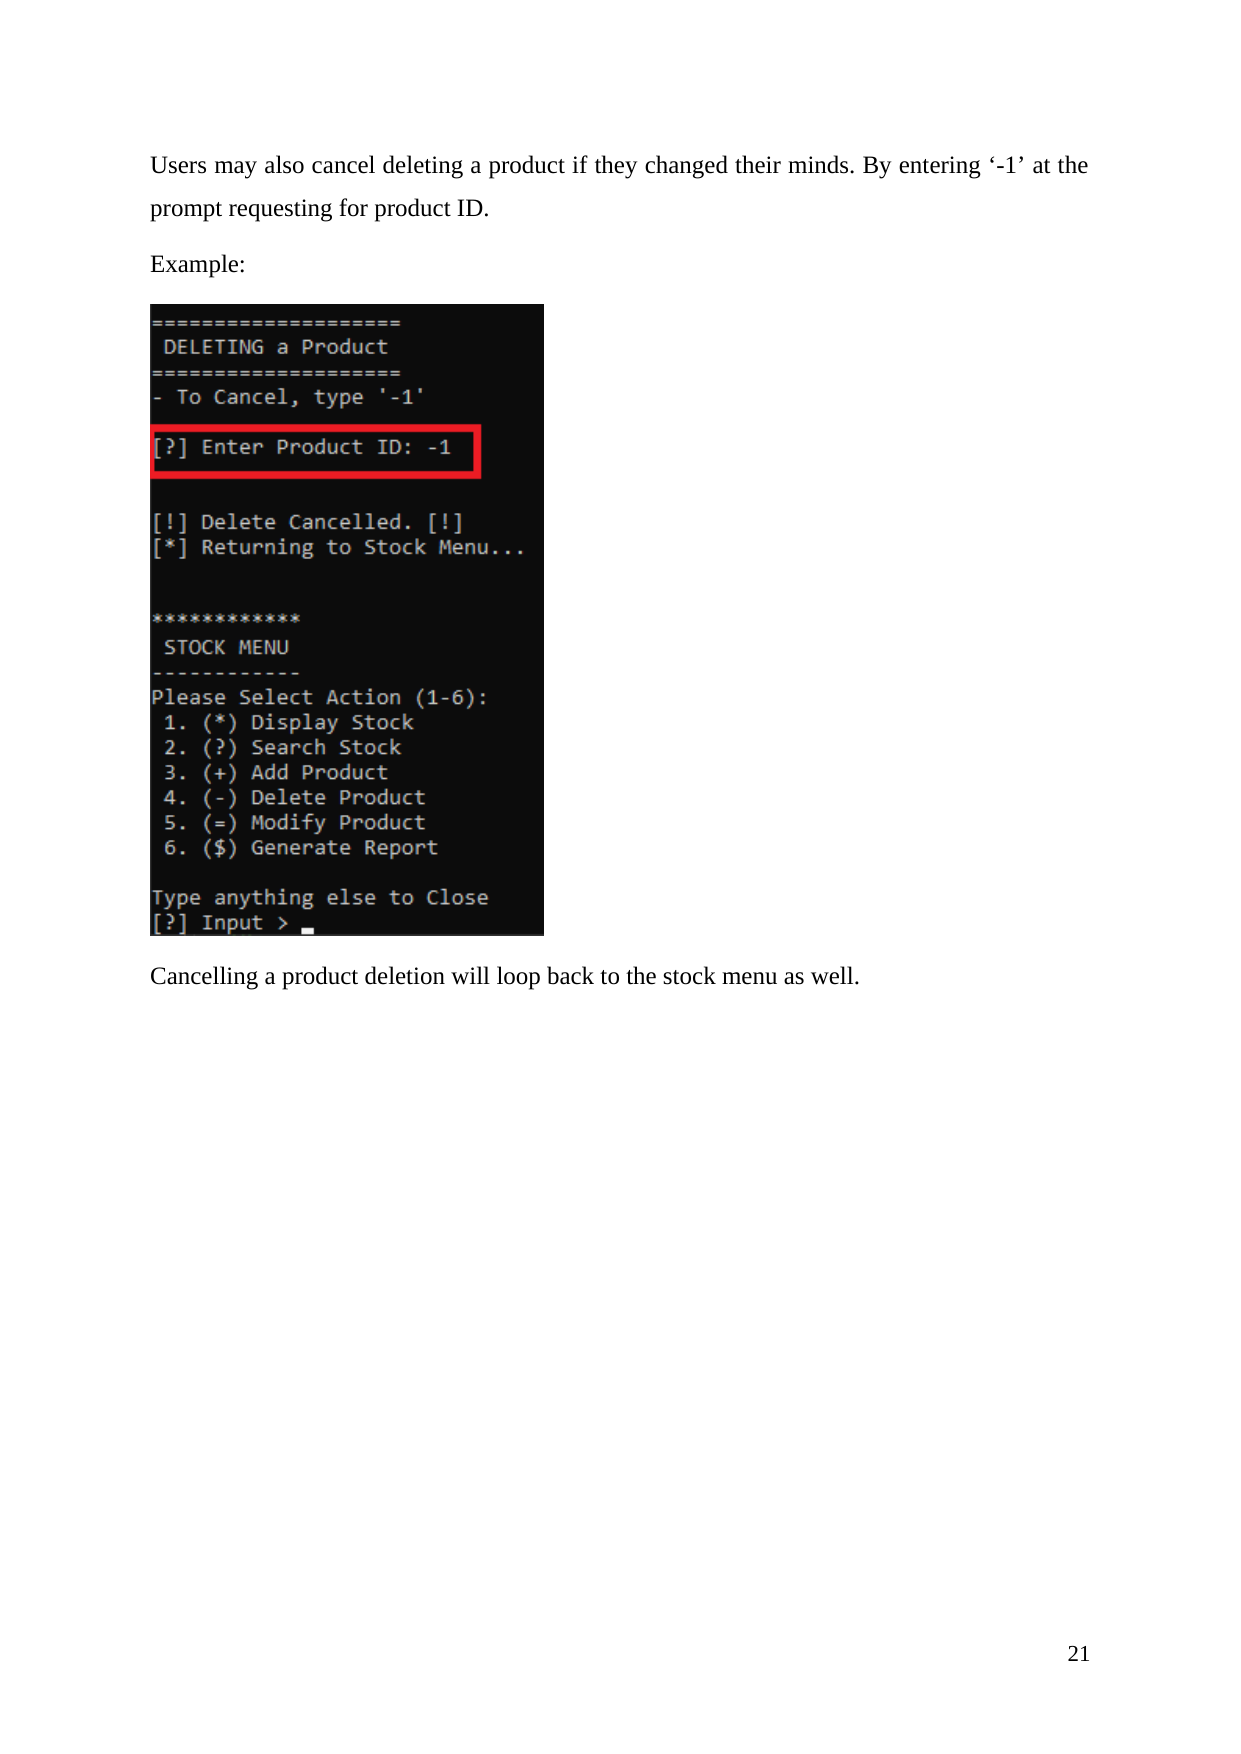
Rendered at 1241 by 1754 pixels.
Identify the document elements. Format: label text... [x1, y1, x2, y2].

picture [150, 304, 544, 936]
text Example: [150, 249, 1090, 277]
text Cancelling a product deletion will loop back to the stock menu as well. [150, 961, 1090, 990]
text Users may also cancel deleting a product if they changed their minds. By entering ‘-1’ at the prompt requesting for product ID. [150, 150, 1090, 222]
